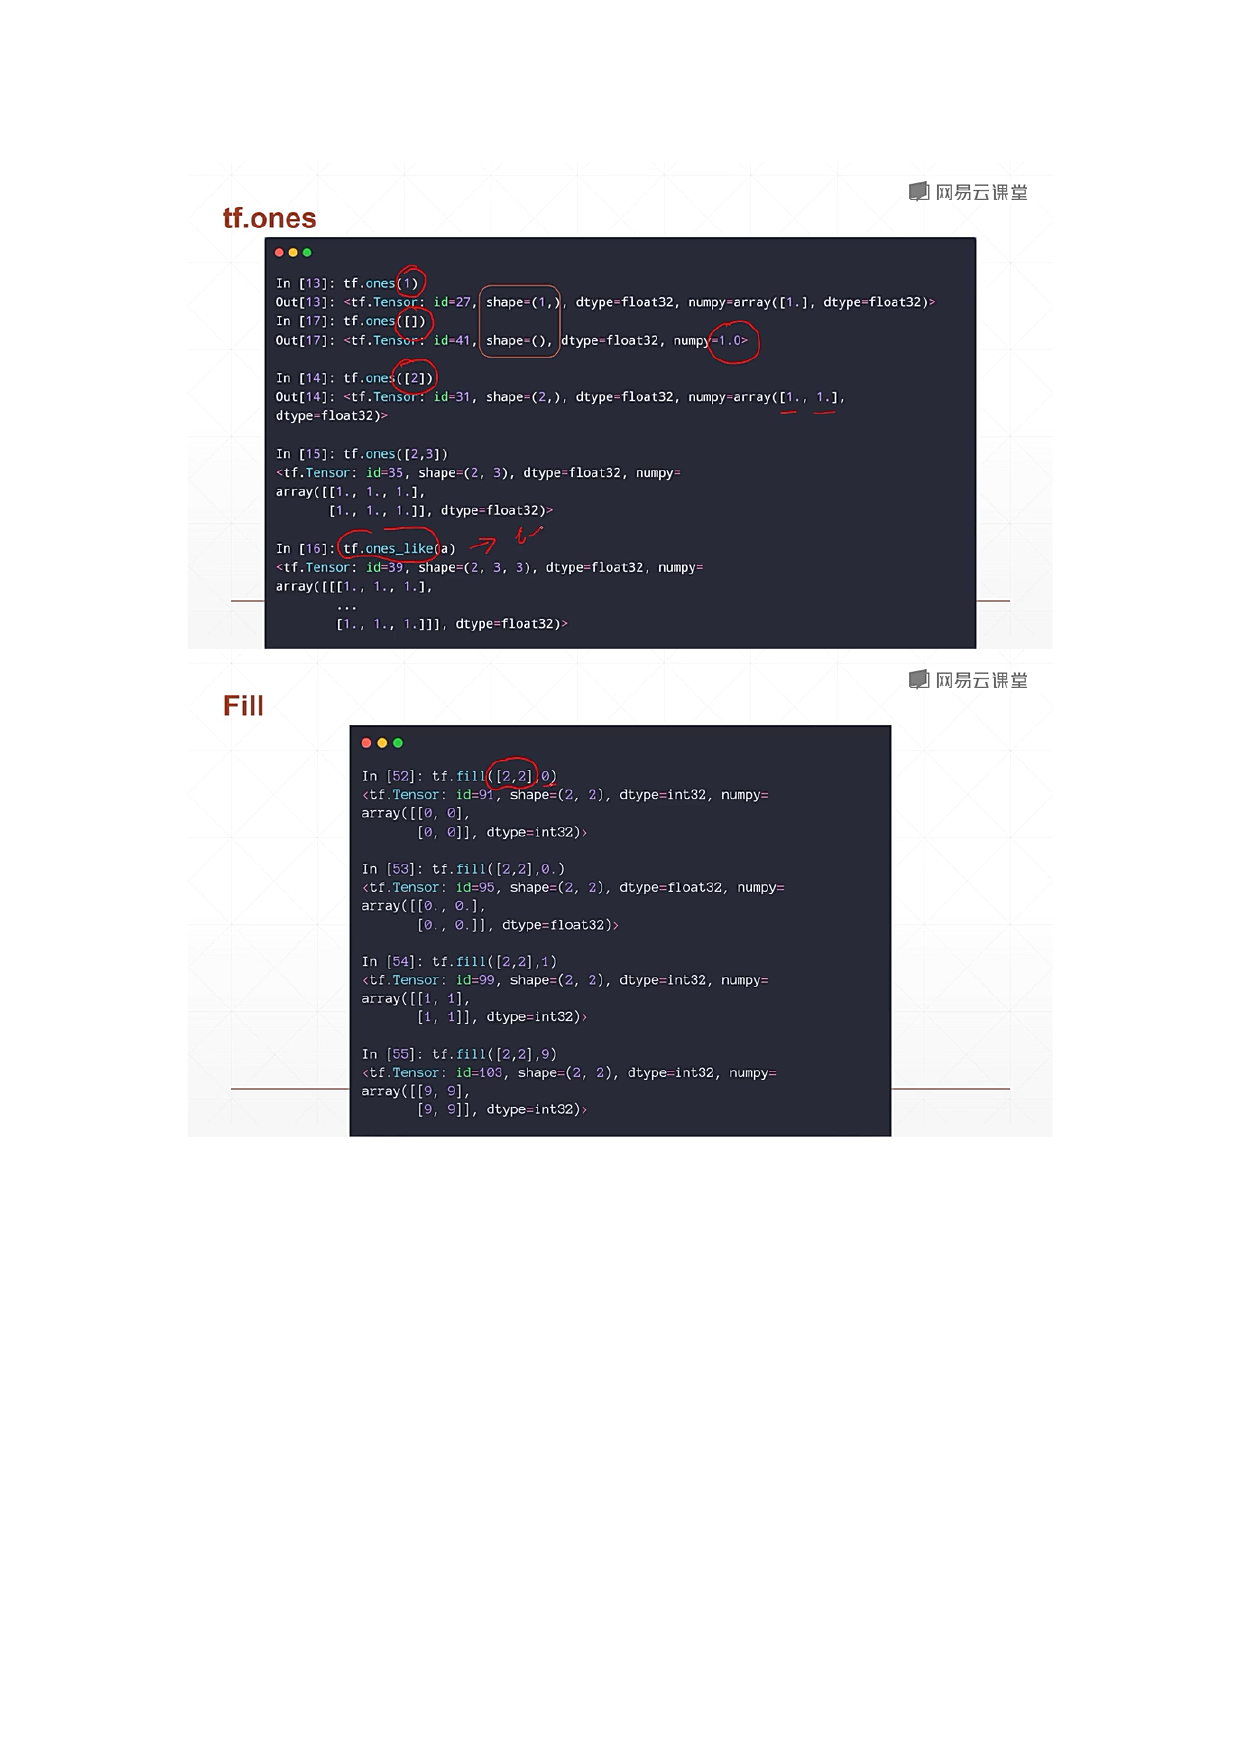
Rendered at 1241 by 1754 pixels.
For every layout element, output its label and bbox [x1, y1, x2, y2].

picture [187, 162, 1053, 1137]
